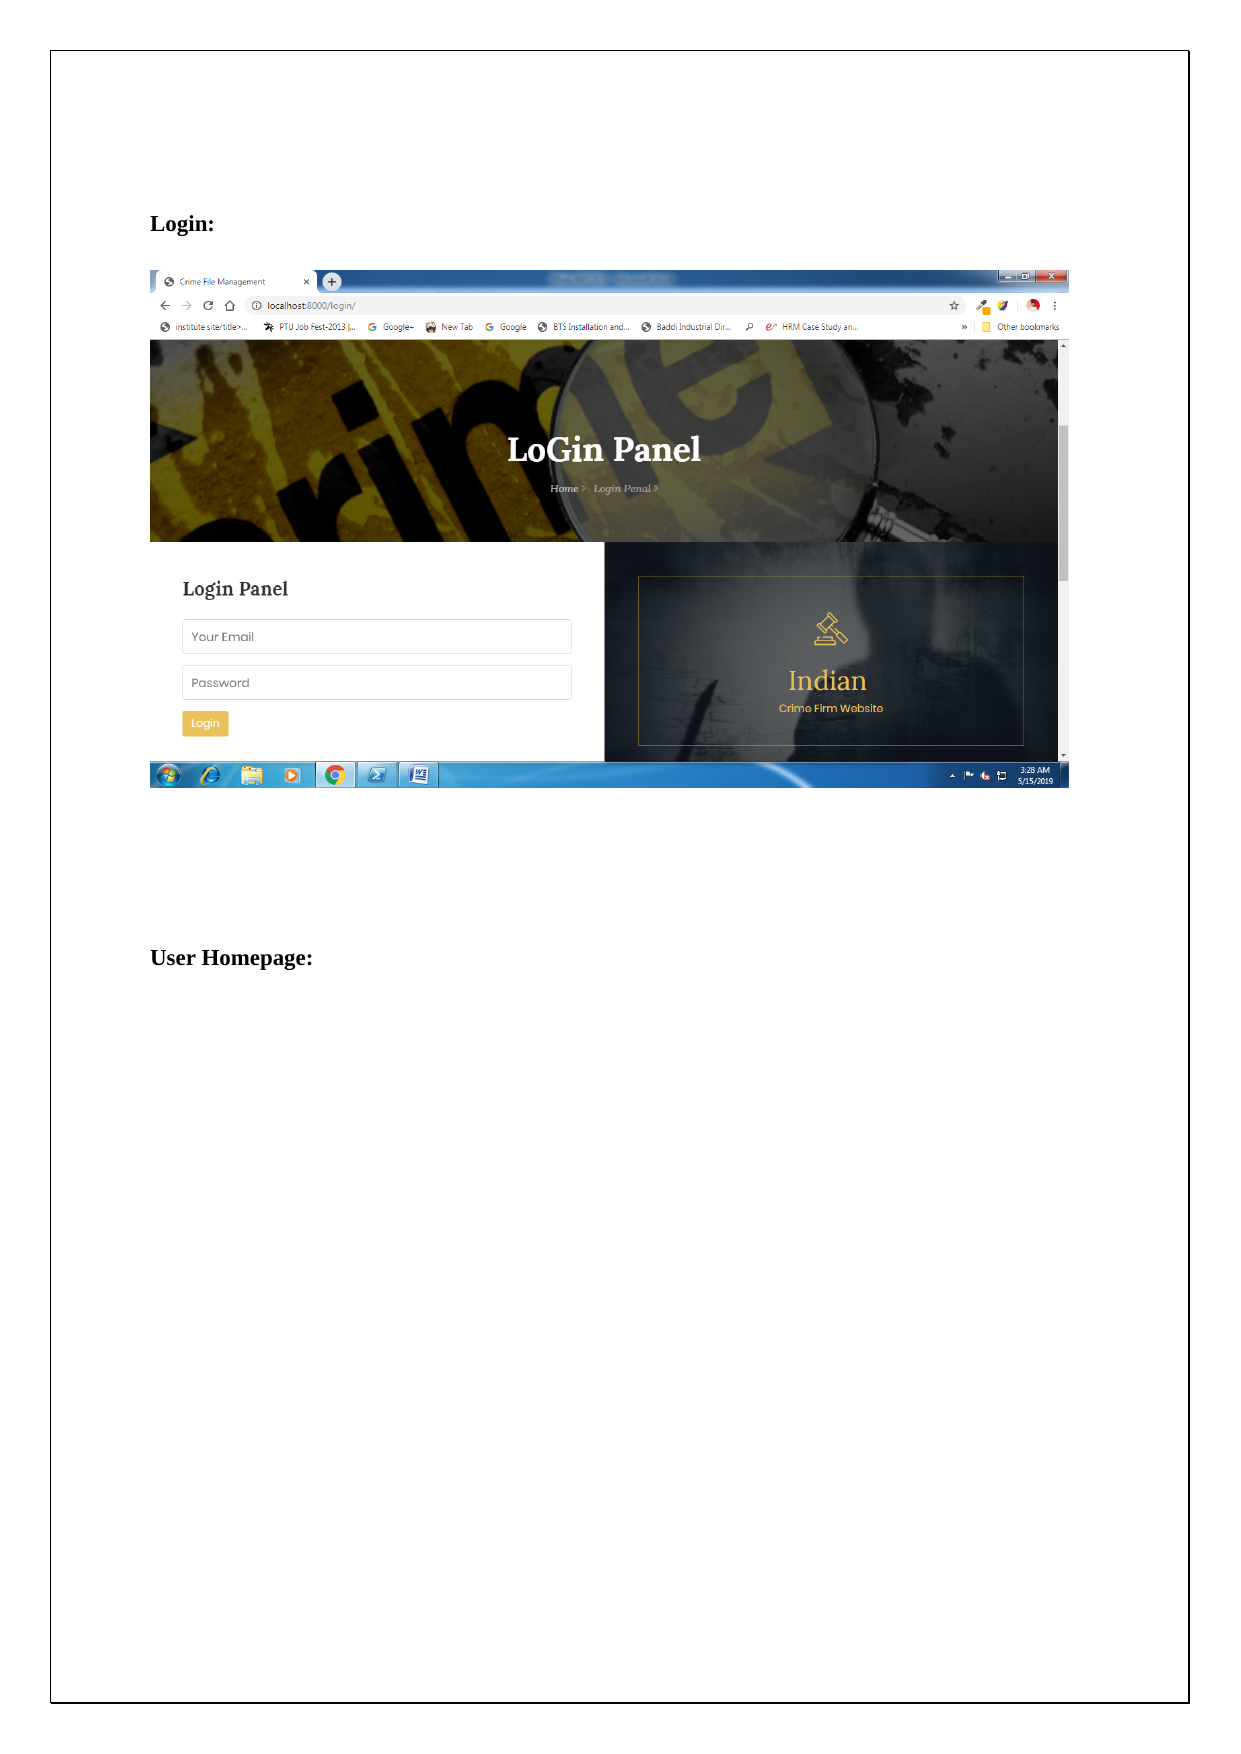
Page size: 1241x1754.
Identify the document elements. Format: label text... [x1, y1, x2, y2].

text User Homepage: [150, 944, 1067, 971]
picture [150, 270, 1069, 788]
text Login: [150, 210, 1067, 237]
